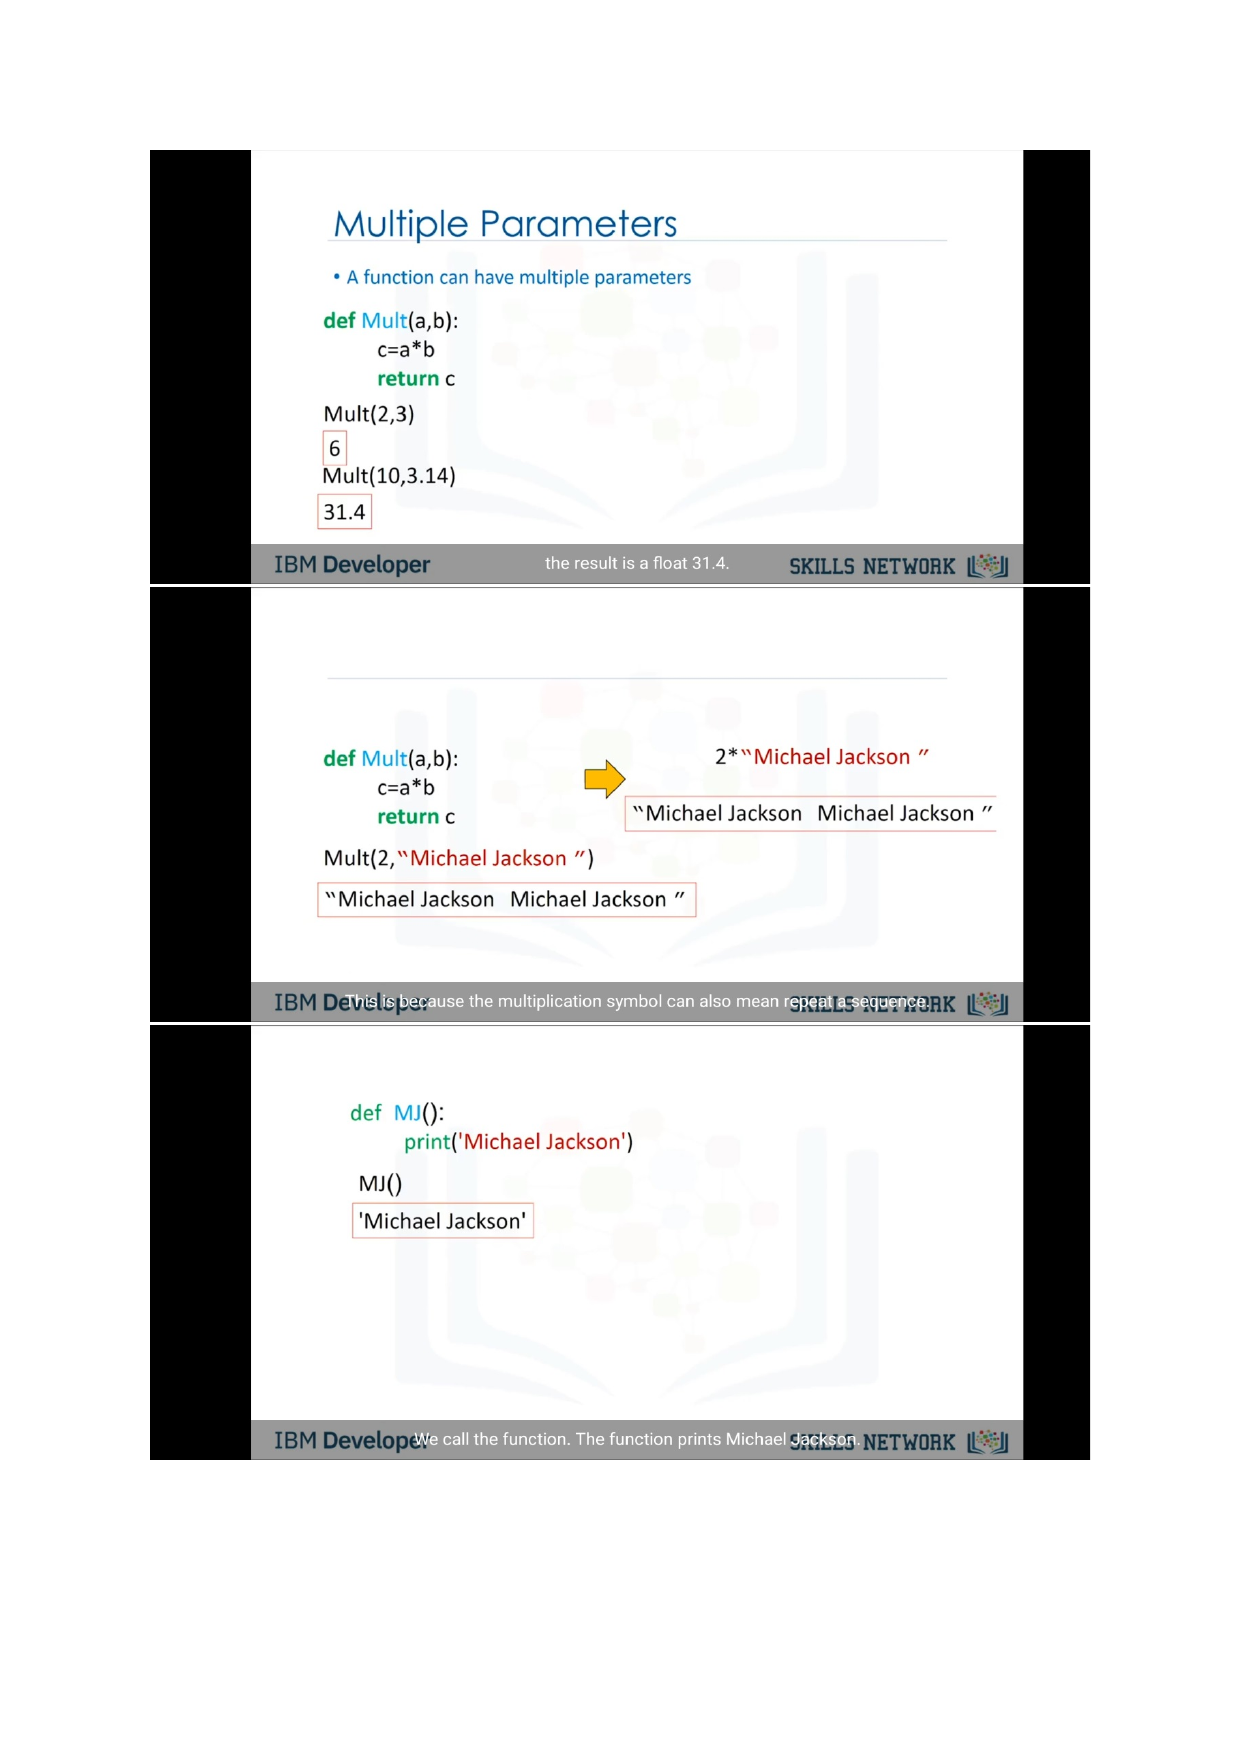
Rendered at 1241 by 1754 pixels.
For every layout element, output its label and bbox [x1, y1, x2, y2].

picture [150, 587, 1091, 1022]
picture [150, 1025, 1091, 1460]
picture [150, 150, 1091, 584]
